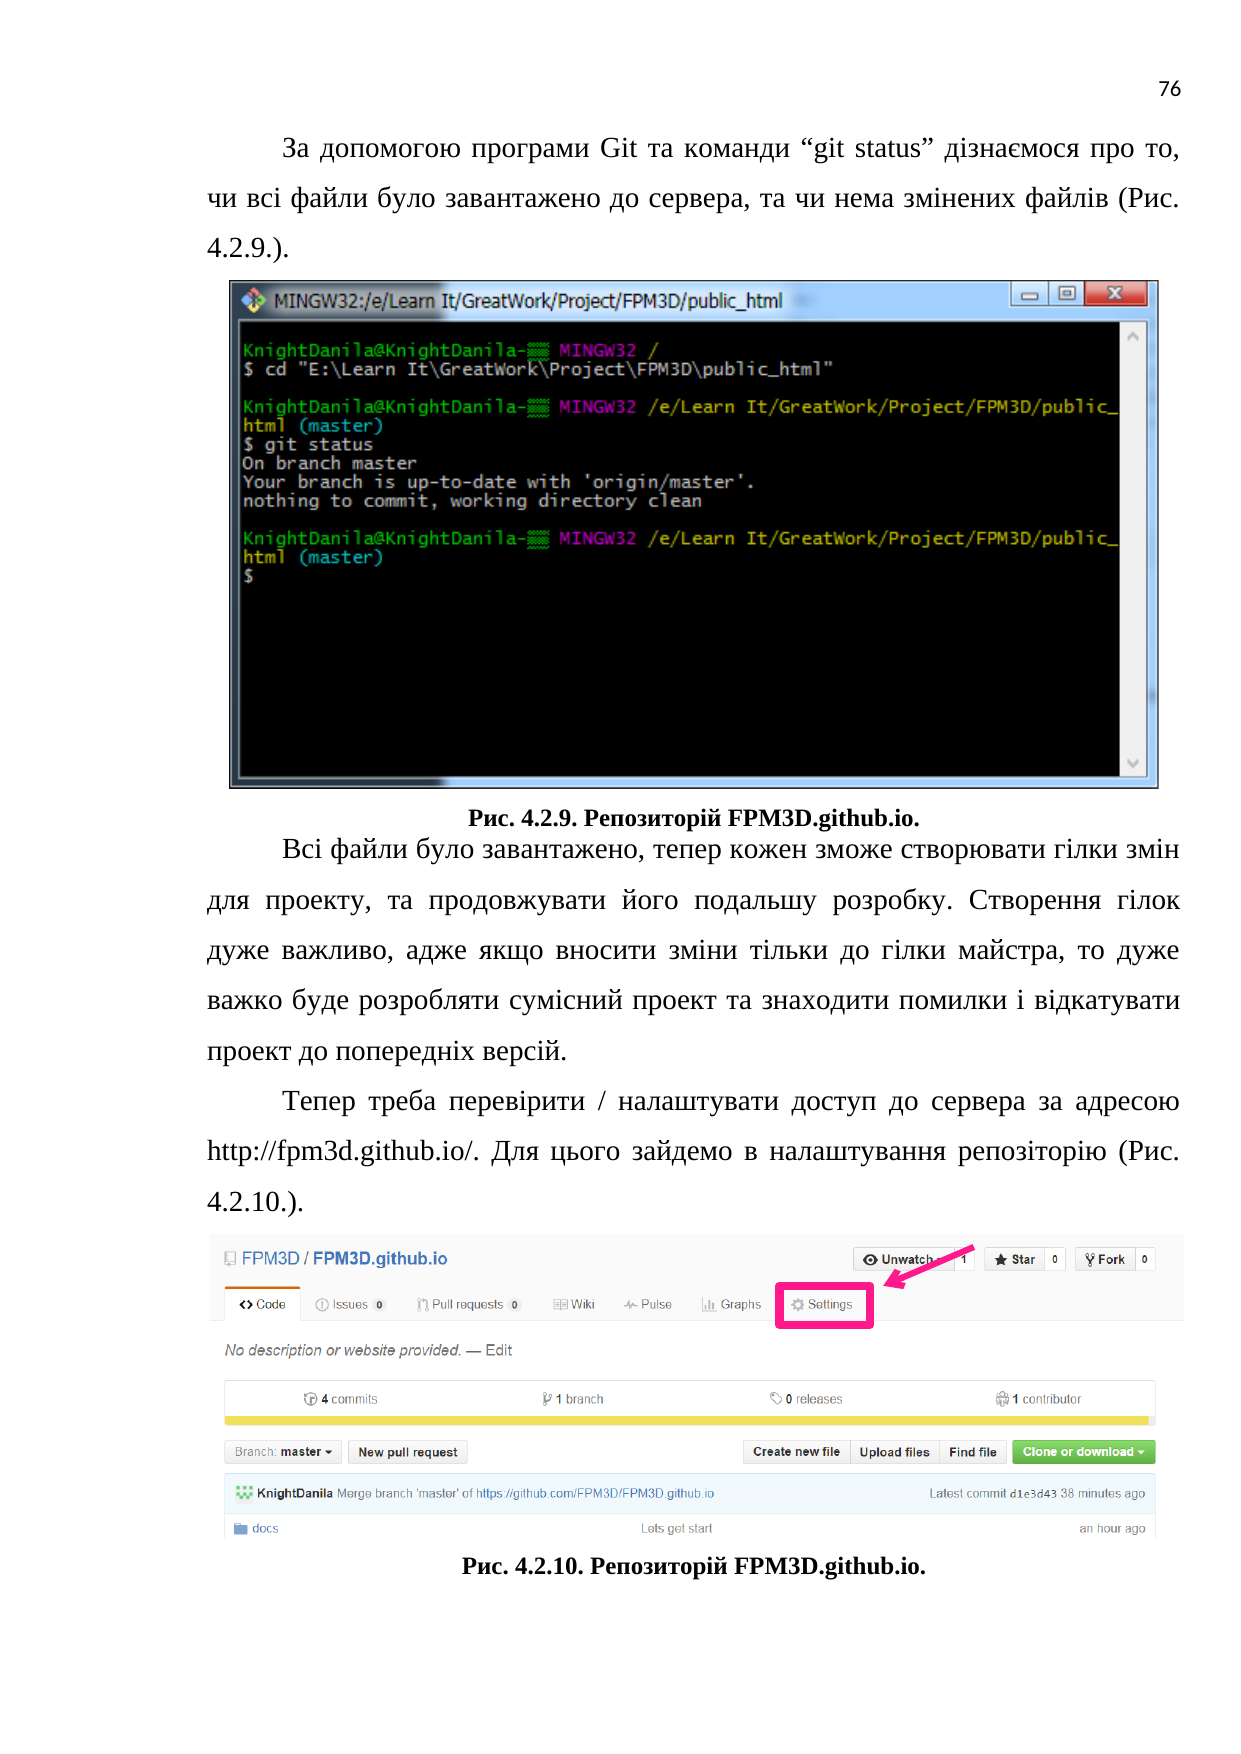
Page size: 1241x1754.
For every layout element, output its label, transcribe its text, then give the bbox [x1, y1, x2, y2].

text Рис. 4.2.9. Репозиторій FPM3D.github.io. [207, 803, 1181, 832]
picture [229, 280, 1159, 789]
text Всі файли було завантажено, тепер кожен зможе створювати гілки змін для проекту, та продовжувати його подальшу розробку. Створення гілок дуже важливо, адже якщо вносити зміни тільки до гілки майстра, то дуже важко буде розробляти сумісний проект та знаходити помилки і відкатувати проект до попередніх версій. [207, 832, 1181, 1066]
text Рис. 4.2.10. Репозиторій FPM3D.github.io. [207, 1551, 1181, 1580]
picture [209, 1234, 1185, 1538]
text За допомогою програми Git та команди “git status” дізнаємося про то, чи всі файли було завантажено до сервера, та чи нема змінених файлів (Рис. 4.2.9.). [207, 130, 1181, 264]
